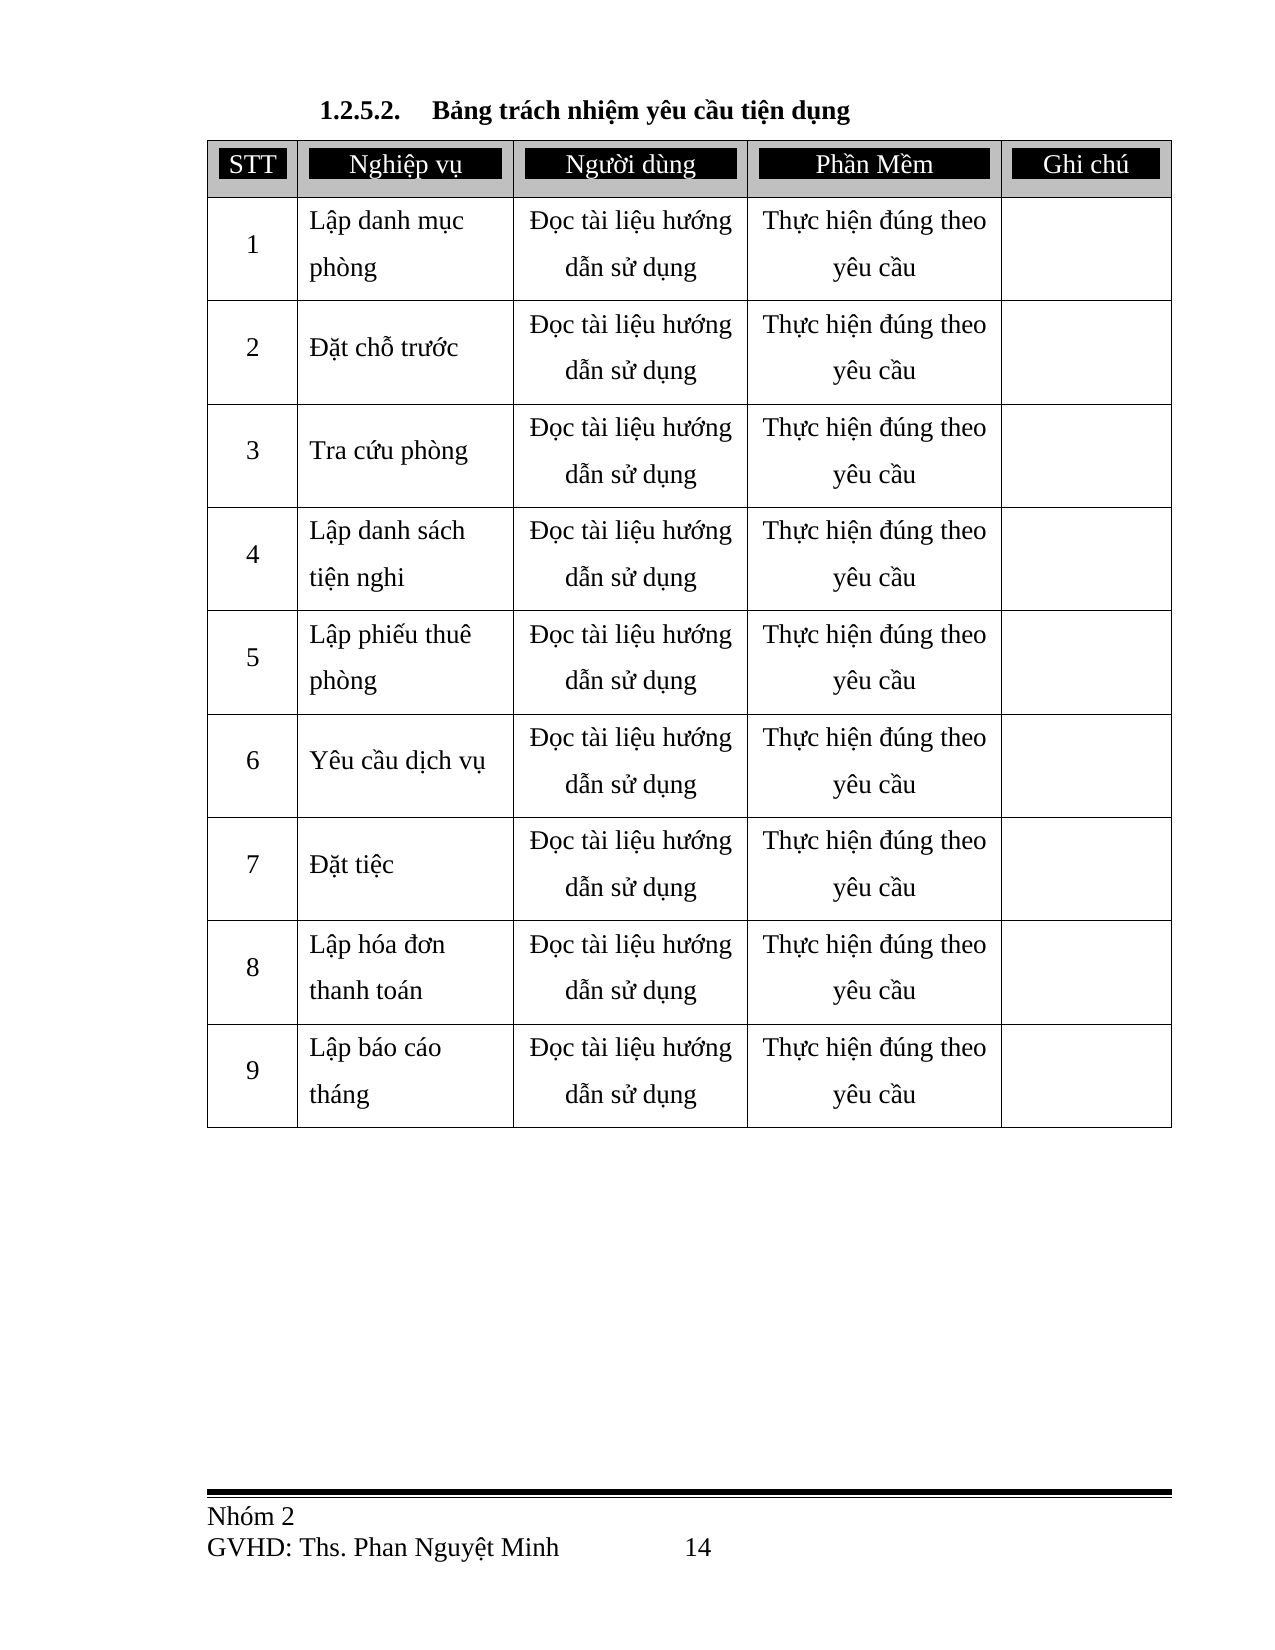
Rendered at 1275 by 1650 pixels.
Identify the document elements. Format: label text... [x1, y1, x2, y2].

table_cell Thực hiện đúng theo yêu cầu [748, 1025, 1001, 1127]
table_cell [1002, 508, 1171, 610]
table_cell Đọc tài liệu hướng dẫn sử dụng [514, 508, 747, 610]
table_cell Đặt chỗ trước [298, 301, 513, 404]
table_cell Đọc tài liệu hướng dẫn sử dụng [514, 715, 747, 817]
table_cell 8 [208, 921, 297, 1024]
table_cell 3 [208, 405, 297, 507]
table_cell Tra cứu phòng [298, 405, 513, 507]
table_cell Thực hiện đúng theo yêu cầu [748, 921, 1001, 1024]
table_cell Thực hiện đúng theo yêu cầu [748, 611, 1001, 714]
table_cell 2 [208, 301, 297, 404]
table_cell 1 [208, 198, 297, 300]
table_header Người dùng [514, 141, 747, 197]
table_cell 7 [208, 818, 297, 920]
table_cell Đọc tài liệu hướng dẫn sử dụng [514, 818, 747, 920]
table_cell 9 [208, 1025, 297, 1127]
table_cell [1002, 921, 1171, 1024]
table_cell Thực hiện đúng theo yêu cầu [748, 818, 1001, 920]
table_cell [1002, 1025, 1171, 1127]
table_cell 4 [208, 508, 297, 610]
table_cell Đọc tài liệu hướng dẫn sử dụng [514, 405, 747, 507]
table_cell [1002, 405, 1171, 507]
table_cell Đọc tài liệu hướng dẫn sử dụng [514, 1025, 747, 1127]
table_cell Đặt tiệc [298, 818, 513, 920]
table_cell 5 [208, 611, 297, 714]
table_cell Đọc tài liệu hướng dẫn sử dụng [514, 921, 747, 1024]
table_cell Lập hóa đơn thanh toán [298, 921, 513, 1024]
table_cell Yêu cầu dịch vụ [298, 715, 513, 817]
table_cell Đọc tài liệu hướng dẫn sử dụng [514, 611, 747, 714]
table_cell [1002, 301, 1171, 404]
table_header Nghiệp vụ [298, 141, 513, 197]
table_cell Thực hiện đúng theo yêu cầu [748, 198, 1001, 300]
table_header STT [208, 141, 297, 197]
table_cell [1002, 818, 1171, 920]
table_cell Lập danh sách tiện nghi [298, 508, 513, 610]
table_cell 6 [208, 715, 297, 817]
table_cell Thực hiện đúng theo yêu cầu [748, 715, 1001, 817]
table_cell Lập danh mục phòng [298, 198, 513, 300]
table_cell Thực hiện đúng theo yêu cầu [748, 405, 1001, 507]
list Bảng trách nhiệm yêu cầu tiện dụng [319, 94, 1172, 125]
table_cell [1002, 198, 1171, 300]
table_header Ghi chú [1002, 141, 1171, 197]
table_cell Lập báo cáo tháng [298, 1025, 513, 1127]
table_header Phần Mềm [748, 141, 1001, 197]
table_cell Thực hiện đúng theo yêu cầu [748, 508, 1001, 610]
table_cell [1002, 611, 1171, 714]
table_cell [1002, 715, 1171, 817]
table_cell Thực hiện đúng theo yêu cầu [748, 301, 1001, 404]
table_cell Lập phiếu thuê phòng [298, 611, 513, 714]
table_cell Đọc tài liệu hướng dẫn sử dụng [514, 301, 747, 404]
table_cell Đọc tài liệu hướng dẫn sử dụng [514, 198, 747, 300]
